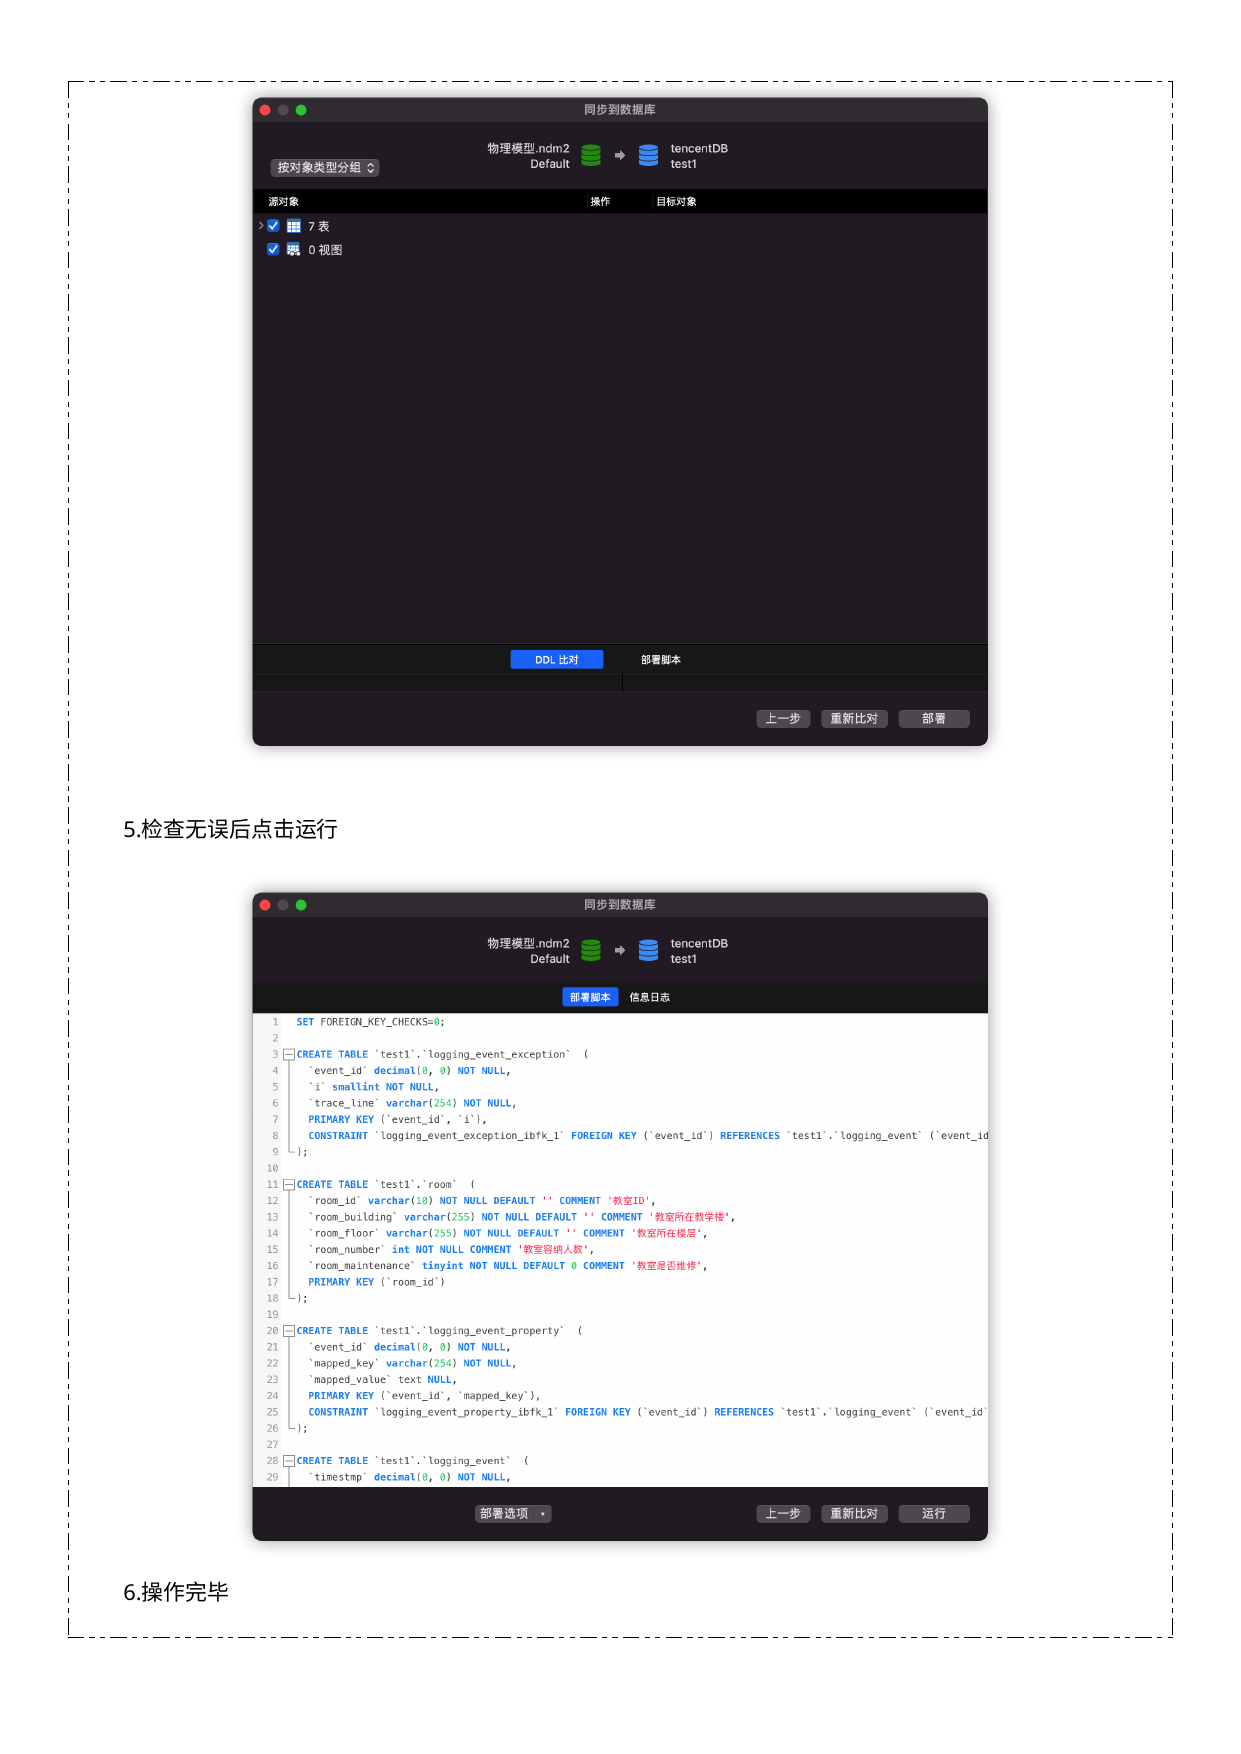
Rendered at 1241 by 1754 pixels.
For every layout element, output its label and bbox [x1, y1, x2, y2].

picture [236, 876, 1004, 1557]
picture [236, 81, 1004, 762]
table_header [68, 81, 1172, 1637]
